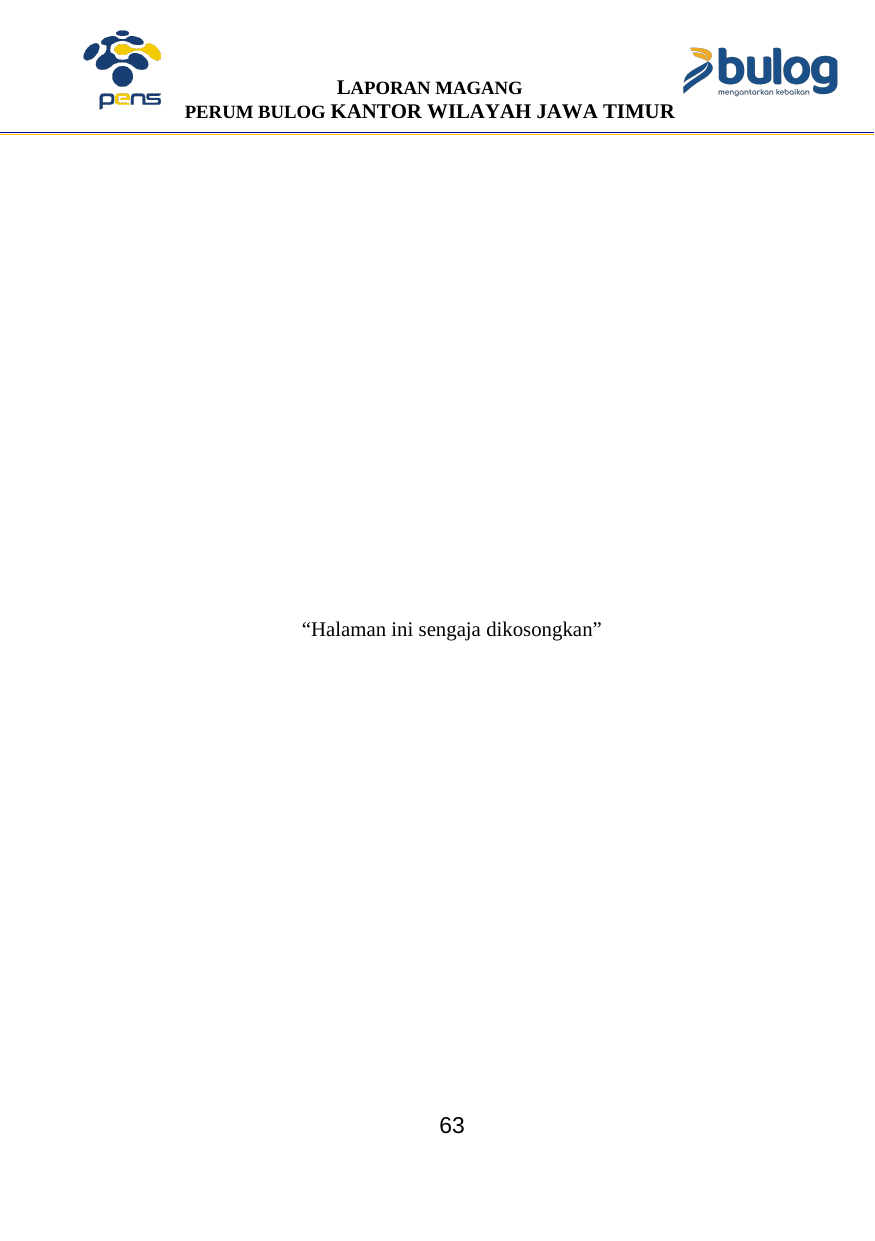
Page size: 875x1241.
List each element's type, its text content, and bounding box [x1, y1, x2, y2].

text “Halaman ini sengaja dikosongkan” [148, 617, 756, 641]
picture [76, 24, 170, 118]
picture [682, 46, 839, 97]
